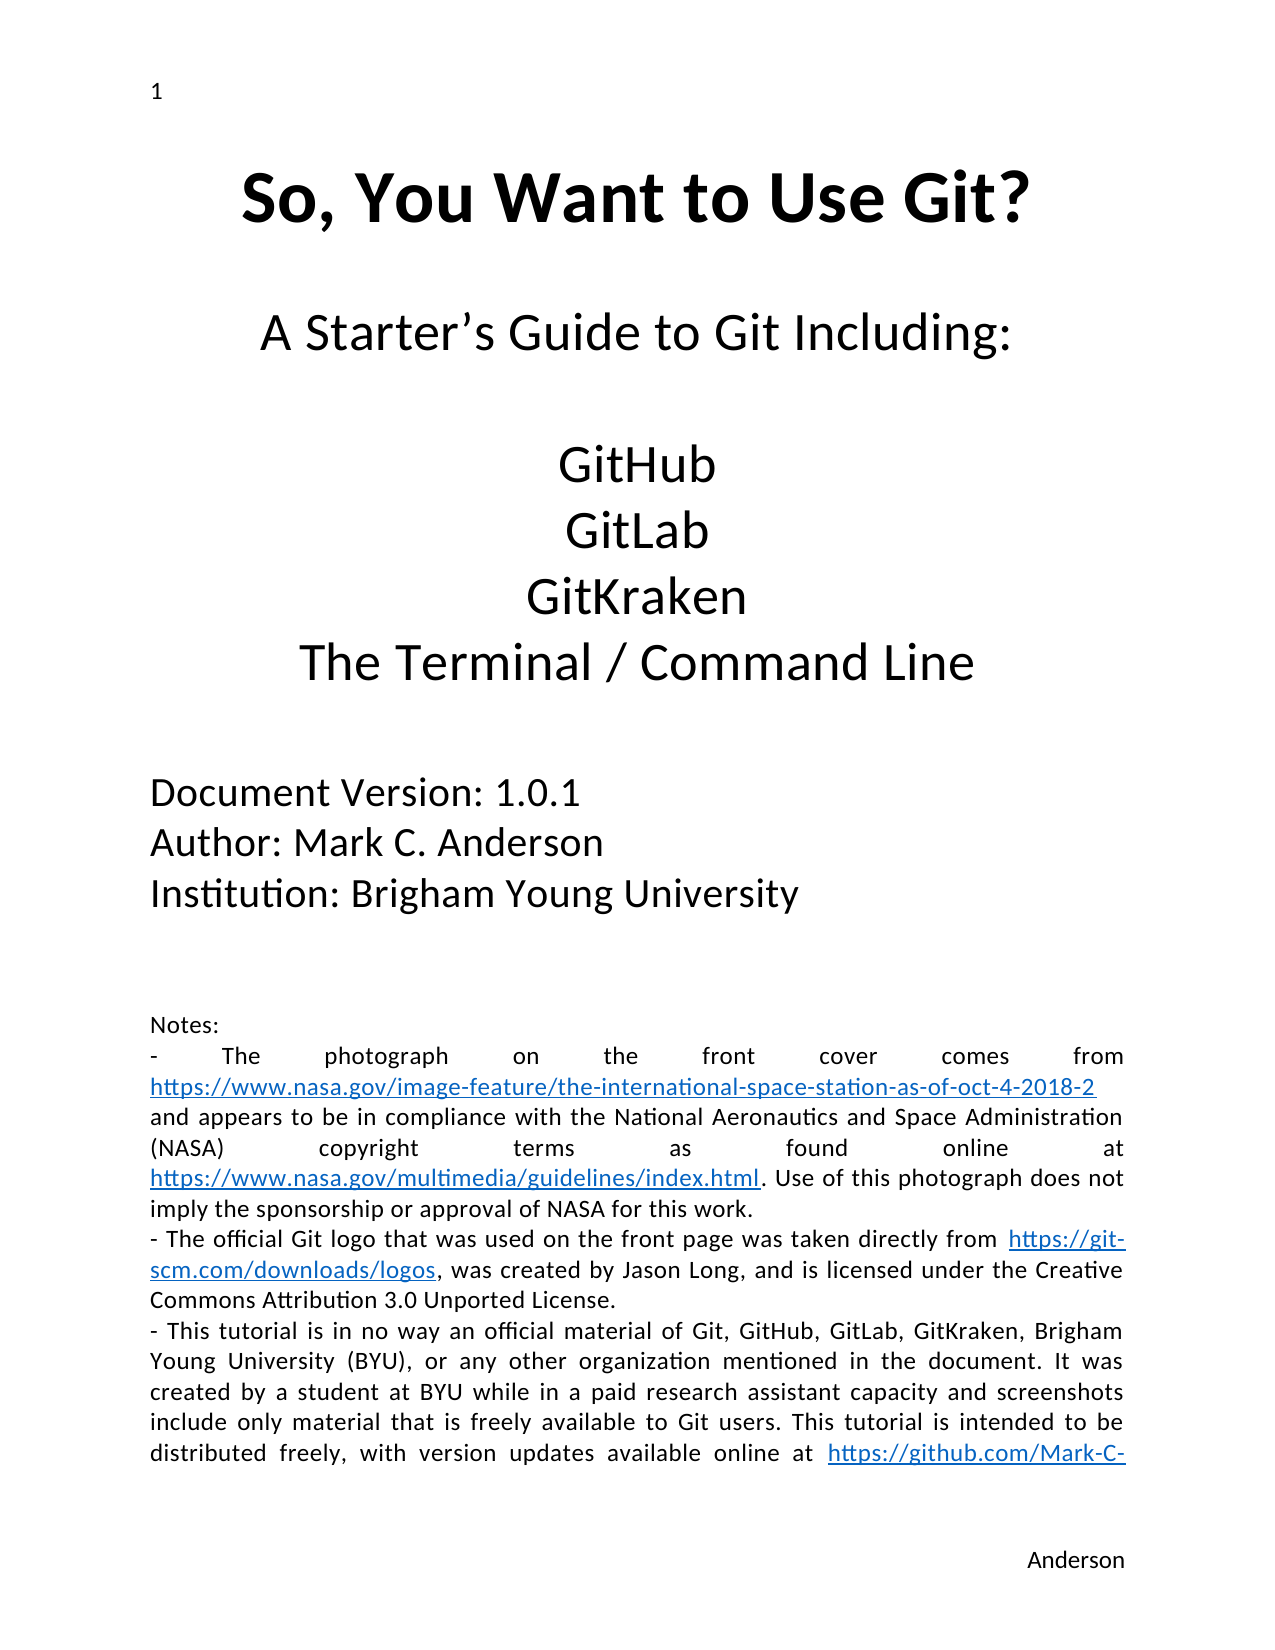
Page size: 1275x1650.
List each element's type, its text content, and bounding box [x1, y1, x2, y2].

text GitLab [150, 496, 1125, 562]
text - The official Git logo that was used on the front page was taken directly from https://git-scm.com/downloads/logos, was created by Jason Long, and is licensed under the Creative Commons Attribution 3.0 Unported License. [150, 1223, 1125, 1315]
text GitHub [150, 430, 1125, 496]
text Document Version: 1.0.1 [150, 766, 1125, 816]
text - The photograph on the front cover comes from https://www.nasa.gov/image-feature/the-international-space-station-as-of-oct-4-2018-2 and appears to be in compliance with the National Aeronautics and Space Administration (NASA) copyright terms as found online at https://www.nasa.gov/multimedia/guidelines/index.html. Use of this photograph does not imply the sponsorship or approval of NASA for this work. [150, 1040, 1125, 1223]
text The Terminal / Command Line [150, 628, 1125, 694]
text So, You Want to Use Git? [150, 150, 1125, 242]
text GitKraken [150, 562, 1125, 628]
text A Starter’s Guide to Git Including: [150, 297, 1125, 364]
text Institution: Brigham Young University [150, 867, 1125, 918]
text Author: Mark C. Anderson [150, 816, 1125, 867]
text Notes: [150, 1010, 1125, 1040]
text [150, 1315, 1125, 1467]
